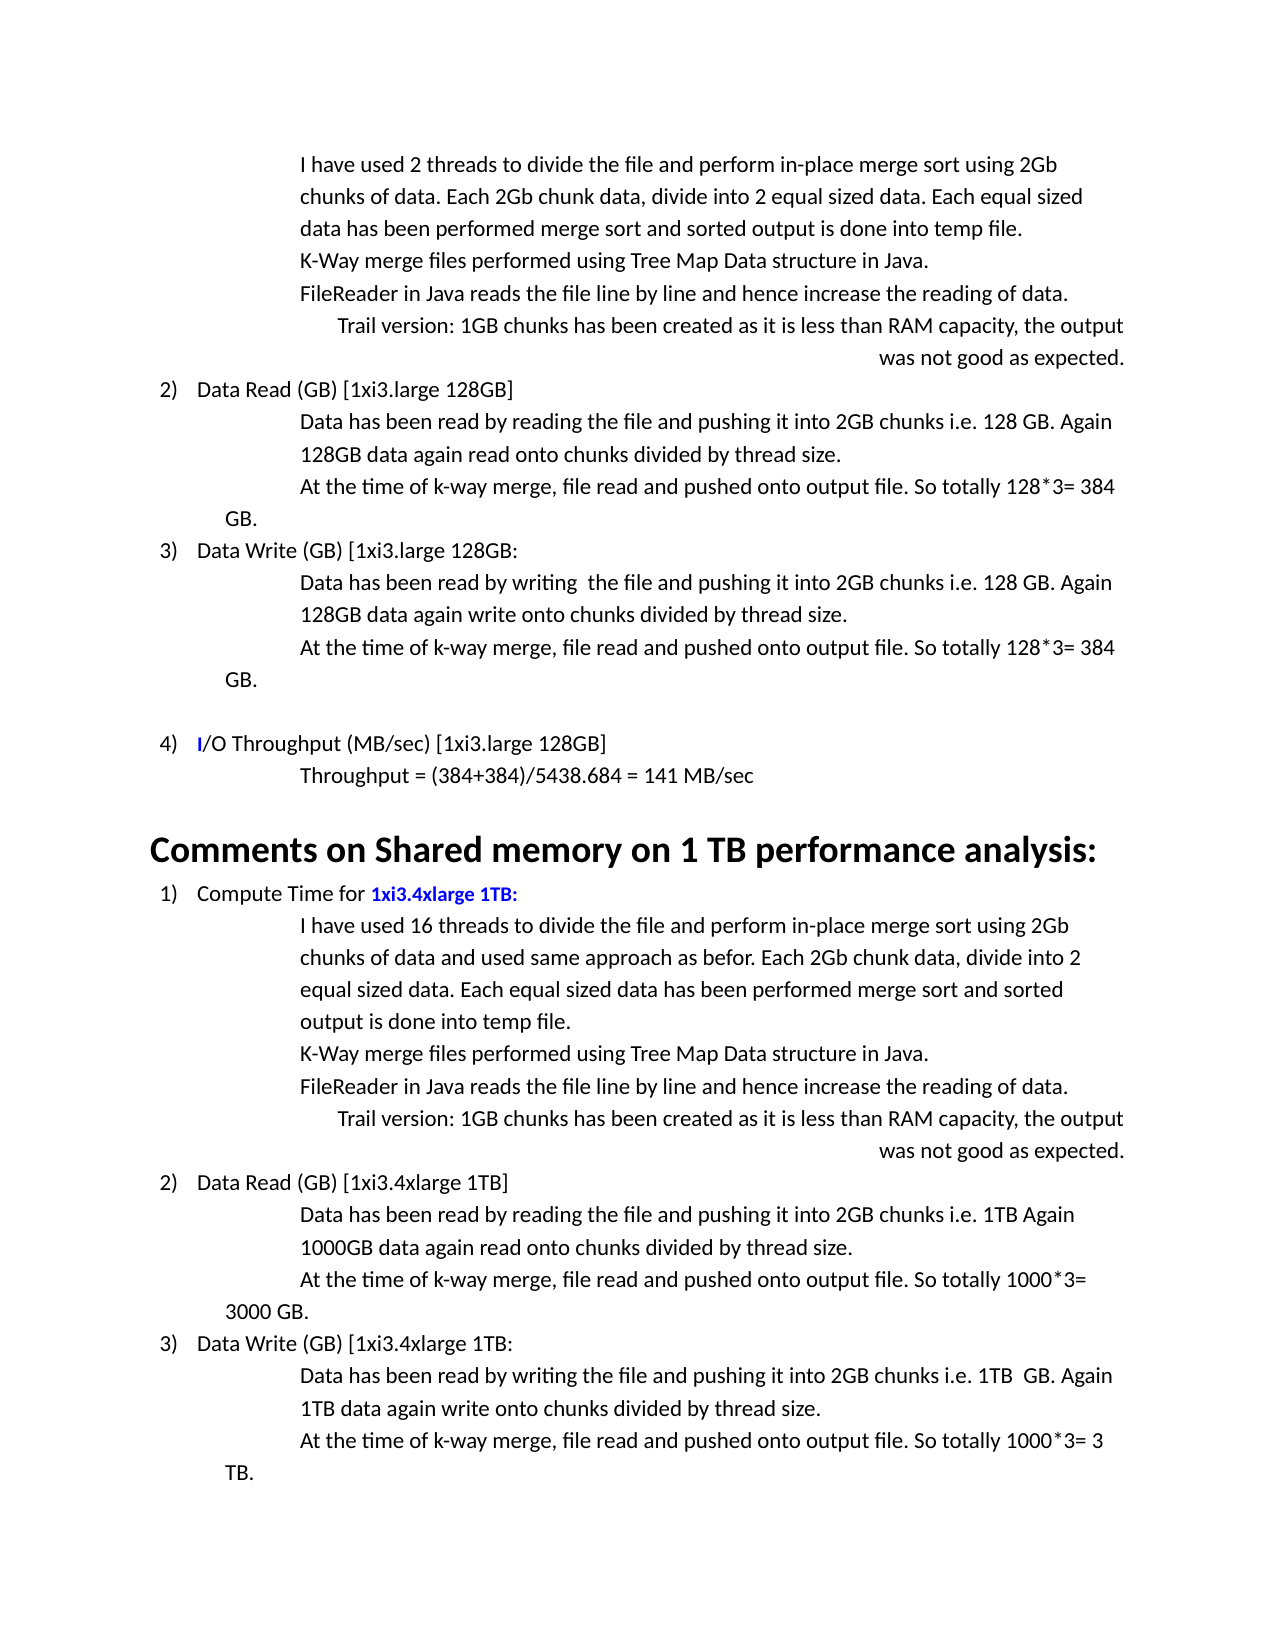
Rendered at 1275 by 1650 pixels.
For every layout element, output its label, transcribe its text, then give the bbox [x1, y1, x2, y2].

text FileReader in Java reads the file line by line and hence increase the reading of data. [300, 1072, 1125, 1100]
text I have used 16 threads to divide the file and perform in-place merge sort using 2Gb chunks of data and used same approach as befor. Each 2Gb chunk data, divide into 2 equal sized data. Each equal sized data has been performed merge sort and sorted output is done into temp file. [300, 911, 1125, 1035]
text Data has been read by writing the file and pushing it into 2GB chunks i.e. 128 GB. Again 128GB data again write onto chunks divided by thread size. [300, 568, 1125, 629]
text At the time of k-way merge, file read and pushed onto output file. So totally 128*3= 384 GB. [225, 472, 1125, 532]
text At the time of k-way merge, file read and pushed onto output file. So totally 128*3= 384 GB. [225, 633, 1125, 693]
list Data Write (GB) [1xi3.large 128GB: [159, 536, 1125, 564]
text K-Way merge files performed using Tree Map Data structure in Java. [300, 1039, 1125, 1068]
text Comments on Shared memory on 1 TB performance analysis: [150, 826, 1125, 872]
text Trail version: 1GB chunks has been created as it is less than RAM capacity, the output was not good as expected. [300, 311, 1125, 371]
text I have used 2 threads to divide the file and perform in-place merge sort using 2Gb chunks of data. Each 2Gb chunk data, divide into 2 equal sized data. Each equal sized data has been performed merge sort and sorted output is done into temp file. [300, 150, 1125, 242]
text Data has been read by reading the file and pushing it into 2GB chunks i.e. 1TB Again 1000GB data again read onto chunks divided by thread size. [300, 1201, 1125, 1261]
text At the time of k-way merge, file read and pushed onto output file. So totally 1000*3= 3 TB. [225, 1426, 1125, 1486]
text FileReader in Java reads the file line by line and hence increase the reading of data. [300, 279, 1125, 307]
text Data has been read by writing the file and pushing it into 2GB chunks i.e. 1TB GB. Again 1TB data again write onto chunks divided by thread size. [300, 1361, 1125, 1422]
list I/O Throughput (MB/sec) [1xi3.large 128GB] [159, 729, 1125, 757]
list Compute Time for 1xi3.4xlarge 1TB: [159, 879, 1125, 907]
text Throughput = (384+384)/5438.684 = 141 MB/sec [300, 762, 1125, 789]
text At the time of k-way merge, file read and pushed onto output file. So totally 1000*3= 3000 GB. [225, 1265, 1125, 1325]
text Trail version: 1GB chunks has been created as it is less than RAM capacity, the output was not good as expected. [300, 1104, 1125, 1164]
text Data has been read by reading the file and pushing it into 2GB chunks i.e. 128 GB. Again 128GB data again read onto chunks divided by thread size. [300, 407, 1125, 468]
list Data Write (GB) [1xi3.4xlarge 1TB: [159, 1329, 1125, 1357]
list Data Read (GB) [1xi3.large 128GB] [159, 375, 1125, 403]
list Data Read (GB) [1xi3.4xlarge 1TB] [159, 1168, 1125, 1196]
text K-Way merge files performed using Tree Map Data structure in Java. [300, 247, 1125, 274]
